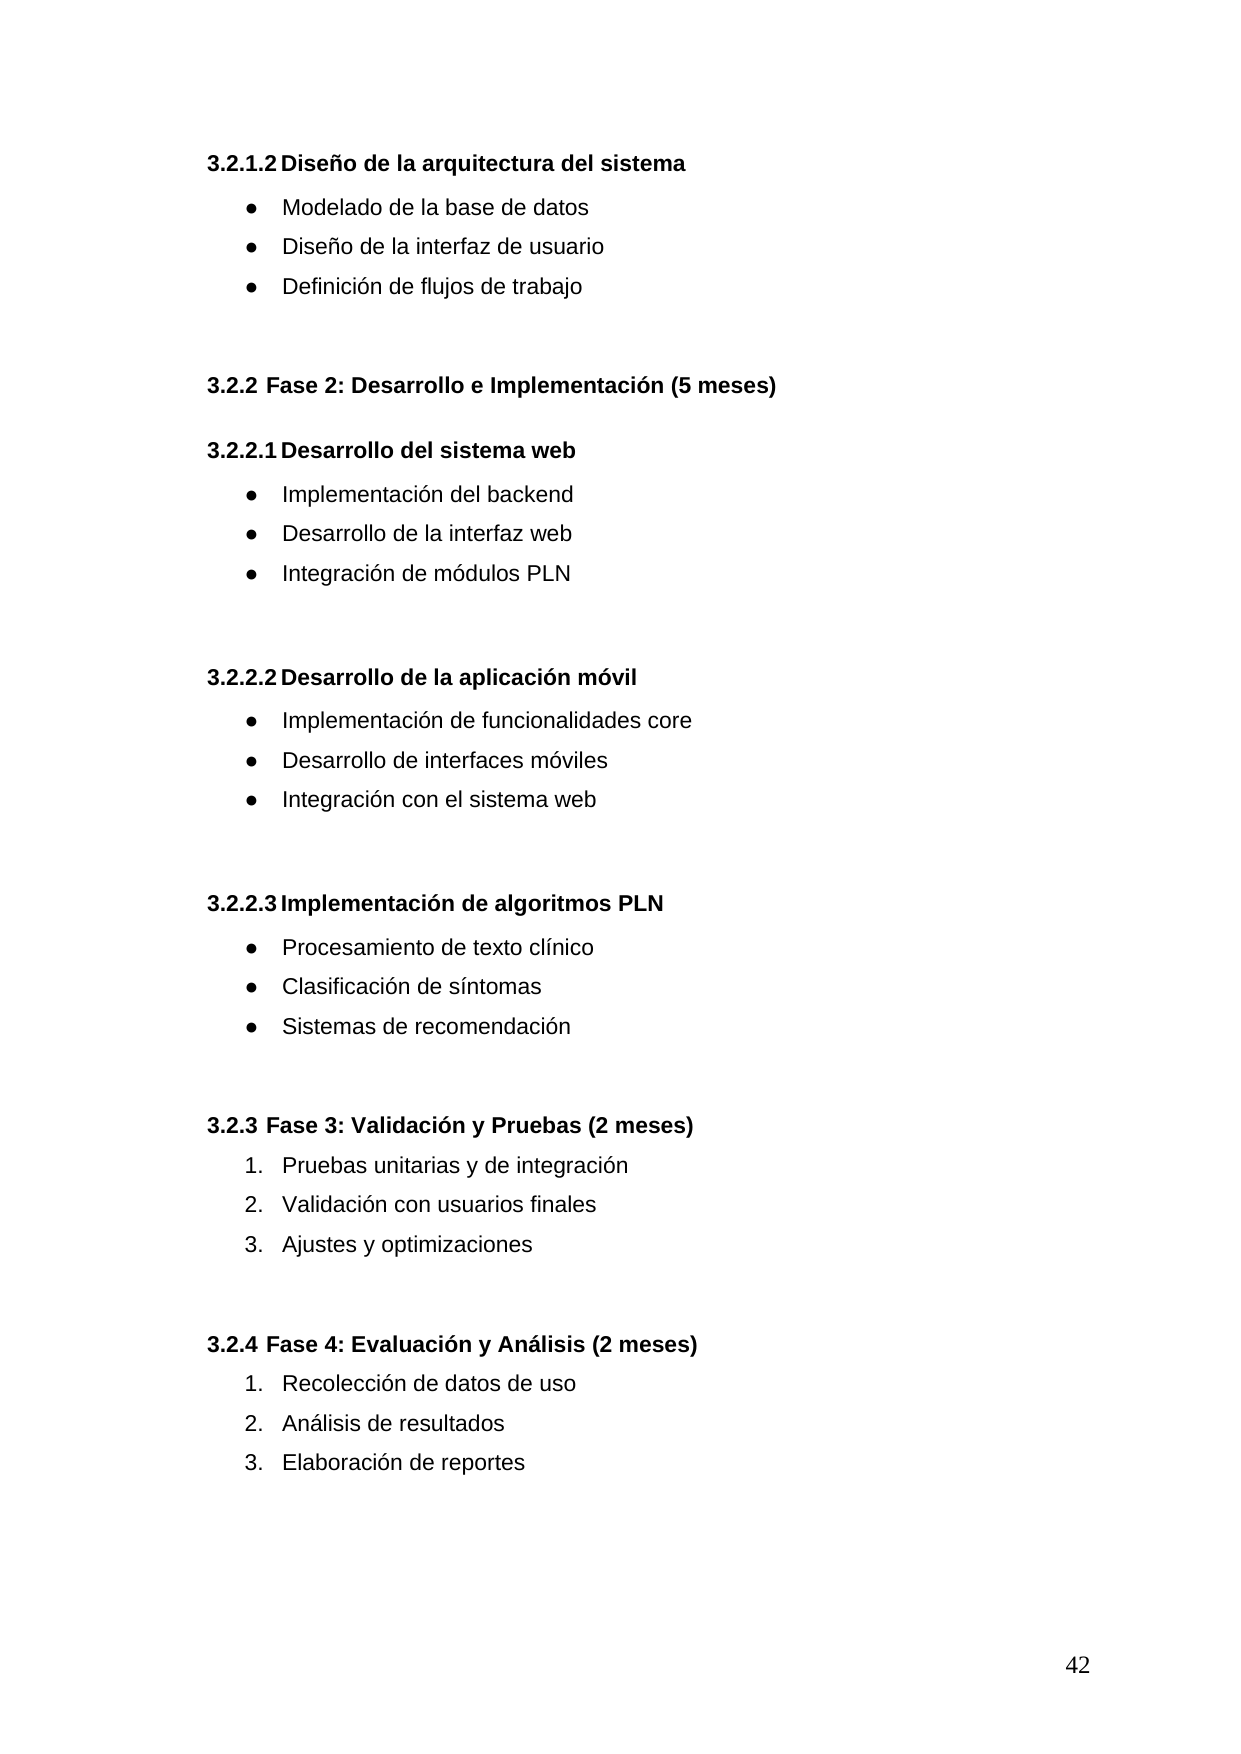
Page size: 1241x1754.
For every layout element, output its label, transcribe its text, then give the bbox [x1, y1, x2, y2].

list Implementación de funcionalidades core [244, 707, 1090, 733]
subtitle Fase 4: Evaluación y Análisis (2 meses) [207, 1331, 1090, 1357]
list Definición de flujos de trabajo [244, 273, 1090, 299]
list Desarrollo de interfaces móviles [244, 747, 1090, 773]
list Elaboración de reportes [244, 1449, 1090, 1475]
subtitle Fase 3: Validación y Pruebas (2 meses) [207, 1112, 1090, 1139]
subtitle Desarrollo del sistema web [207, 437, 1090, 463]
list Modelado de la base de datos [244, 194, 1090, 220]
list Procesamiento de texto clínico [244, 934, 1090, 960]
list Integración de módulos PLN [244, 559, 1090, 586]
list Desarrollo de la interfaz web [244, 520, 1090, 546]
list Recolección de datos de uso [244, 1370, 1090, 1396]
list Pruebas unitarias y de integración [244, 1152, 1090, 1178]
list Clasificación de síntomas [244, 973, 1090, 999]
list Sistemas de recomendación [244, 1013, 1090, 1039]
subtitle Desarrollo de la aplicación móvil [207, 663, 1090, 690]
list Análisis de resultados [244, 1409, 1090, 1436]
list Integración con el sistema web [244, 786, 1090, 812]
list Implementación del backend [244, 481, 1090, 507]
list Validación con usuarios finales [244, 1191, 1090, 1218]
list Diseño de la interfaz de usuario [244, 233, 1090, 259]
list Ajustes y optimizaciones [244, 1231, 1090, 1257]
subtitle Implementación de algoritmos PLN [207, 890, 1090, 916]
subtitle Fase 2: Desarrollo e Implementación (5 meses) [207, 372, 1090, 399]
subtitle Diseño de la arquitectura del sistema [207, 150, 1090, 176]
